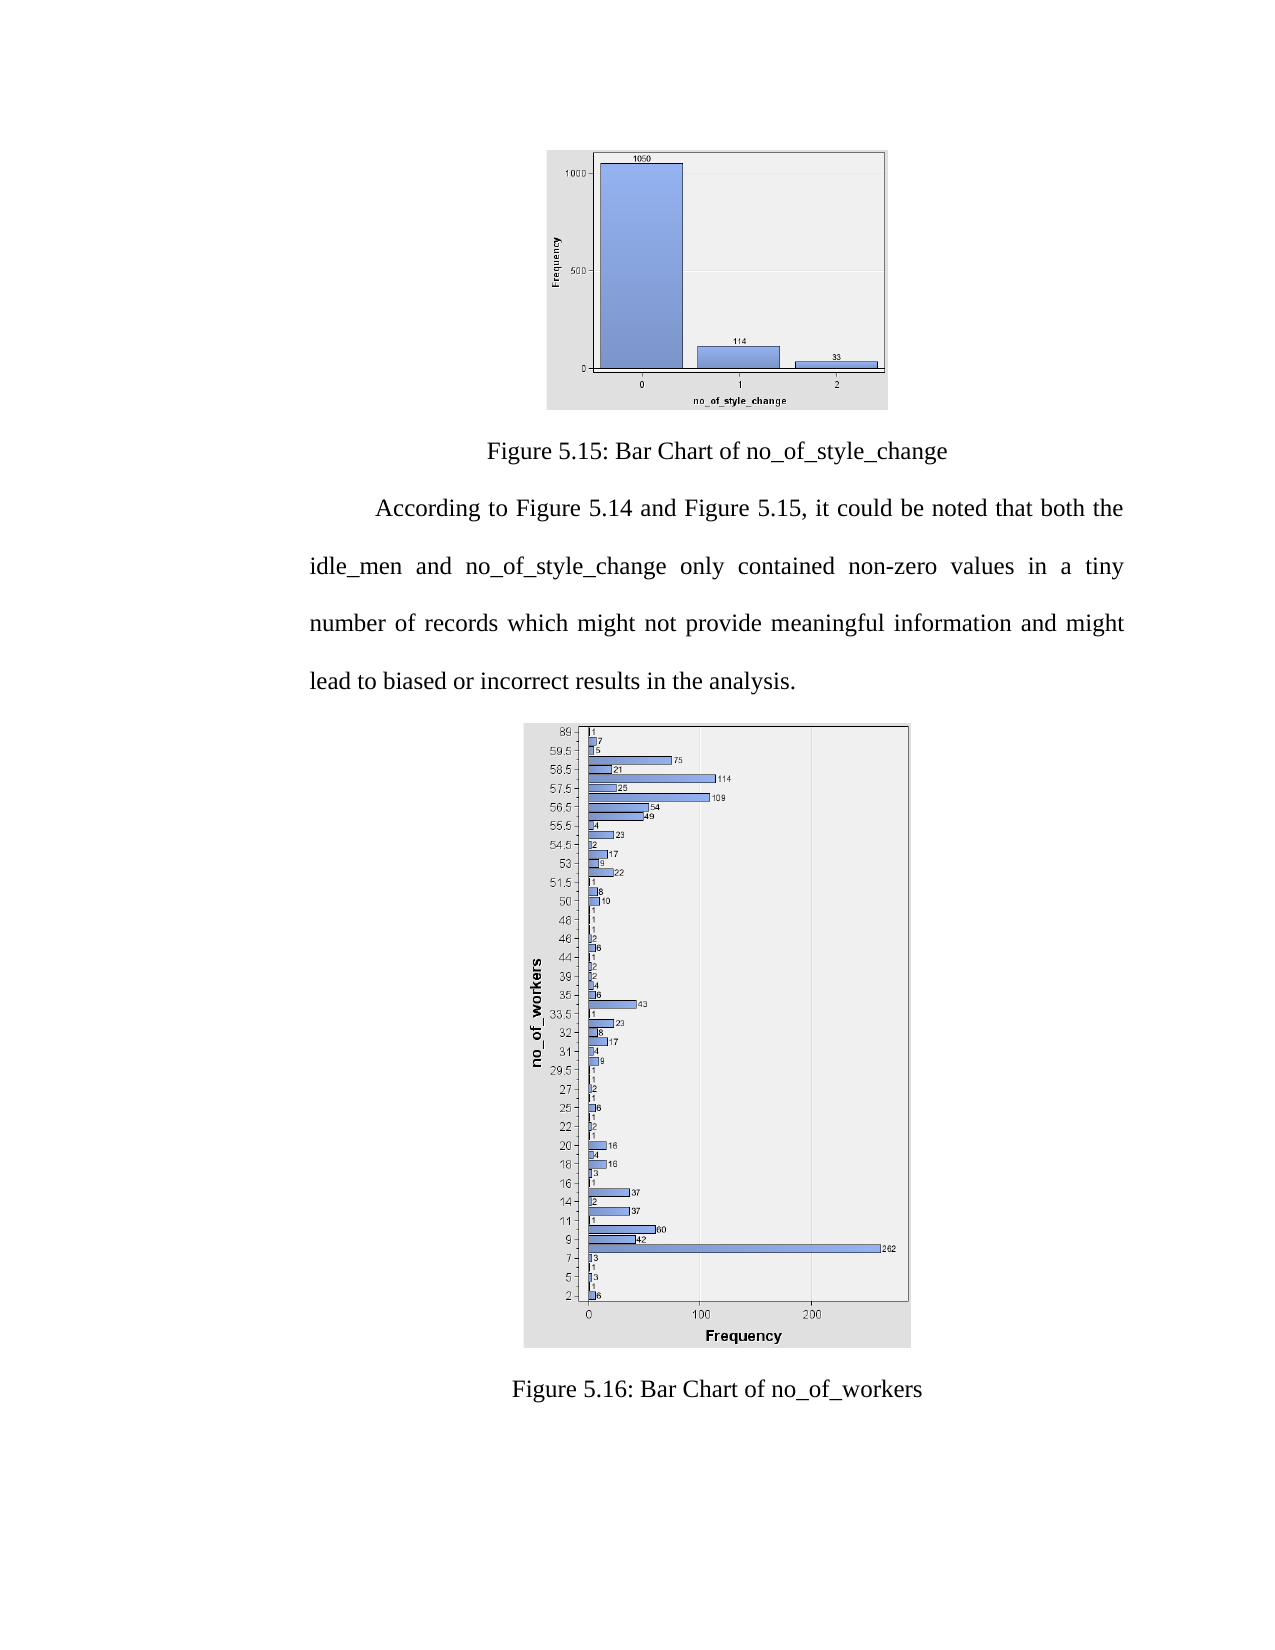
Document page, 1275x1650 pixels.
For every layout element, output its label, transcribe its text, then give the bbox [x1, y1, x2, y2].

picture [523, 723, 911, 1348]
text Figure 5.15: Bar Chart of no_of_style_change [309, 436, 1125, 465]
picture [546, 150, 888, 410]
text According to Figure 5.14 and Figure 5.15, it could be noted that both the idle_men and no_of_style_change only contained non-zero values in a tiny number of records which might not provide meaningful information and might lead to biased or incorrect results in the analysis. [309, 493, 1125, 695]
text Figure 5.16: Bar Chart of no_of_workers [309, 1374, 1125, 1403]
